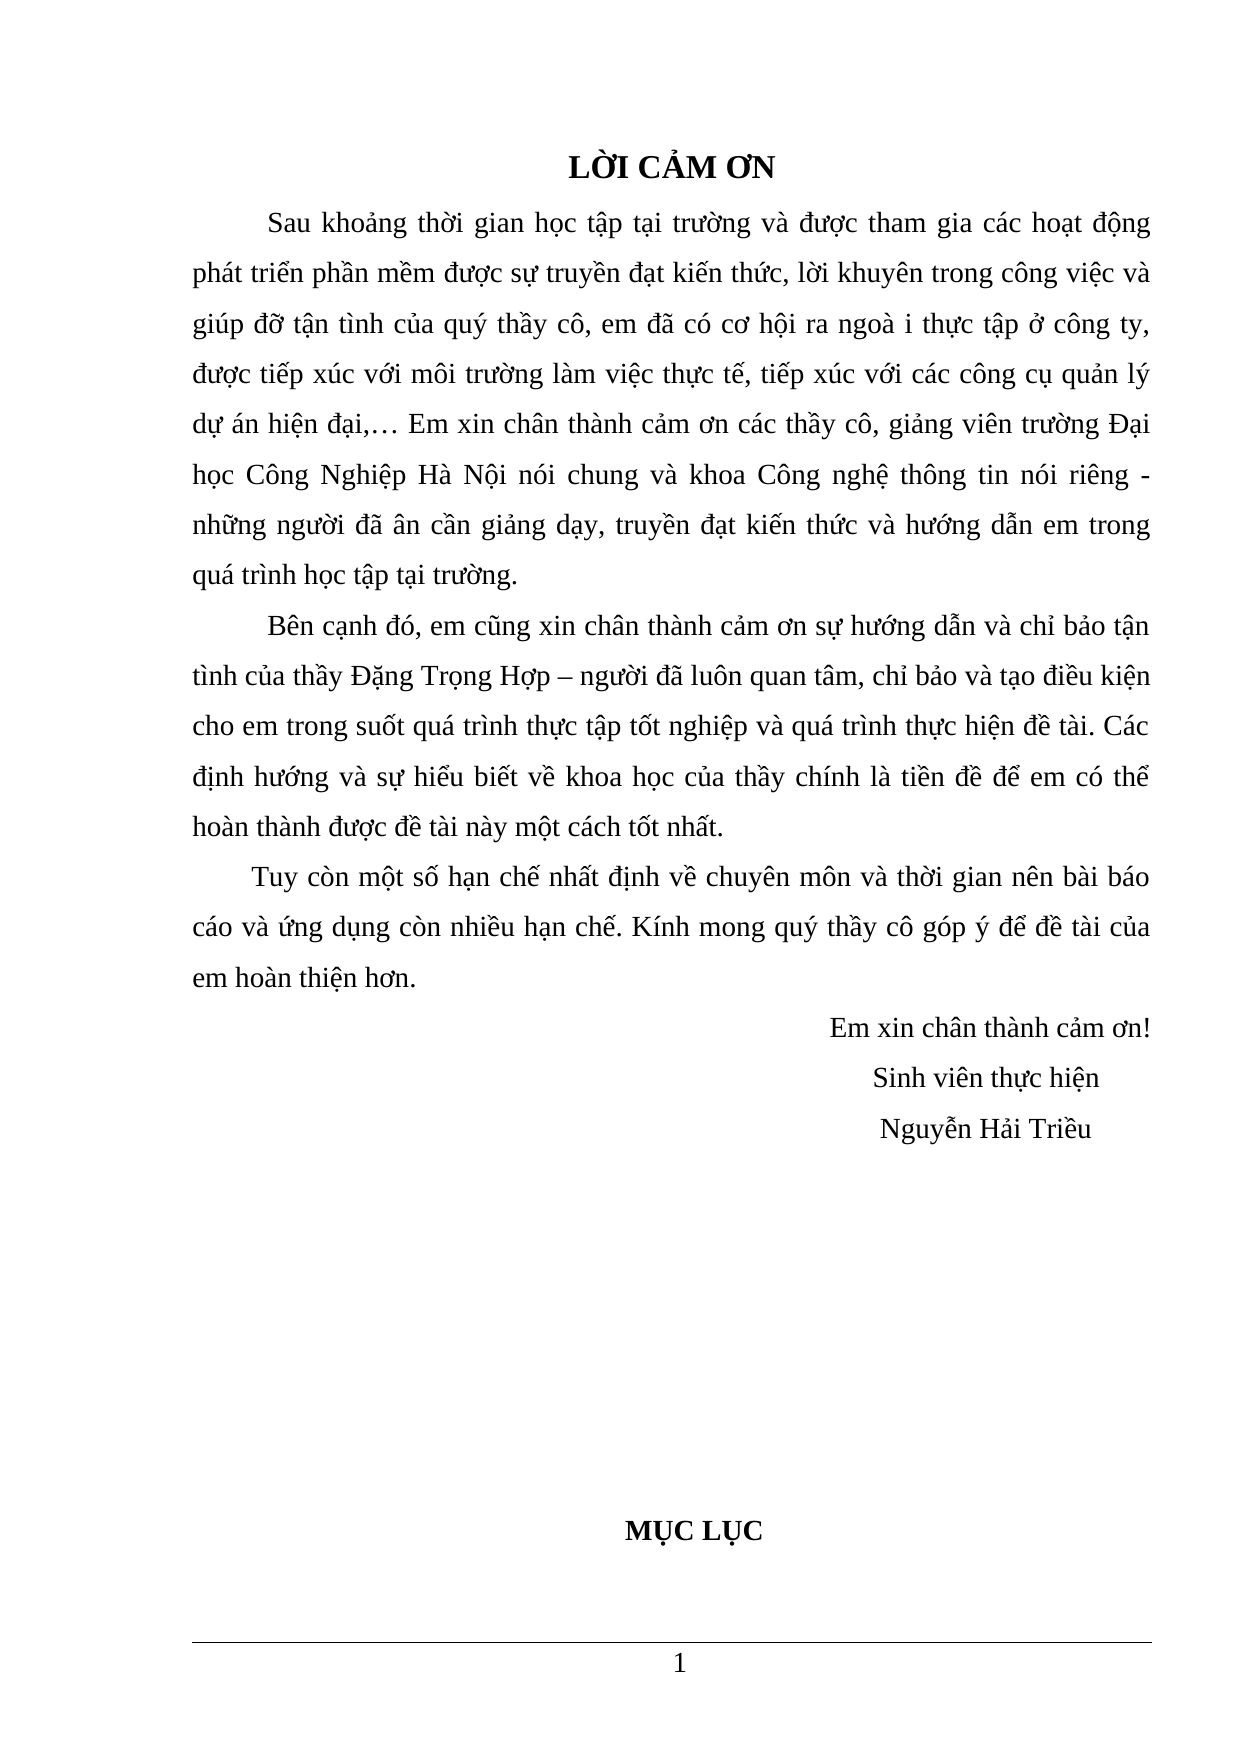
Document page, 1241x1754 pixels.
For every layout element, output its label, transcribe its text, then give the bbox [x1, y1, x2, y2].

text Sinh viên thực hiện [792, 1061, 1152, 1094]
subtitle LỜI CẢM ƠN [192, 148, 1152, 186]
text Nguyễn Hải Triều [192, 1111, 1152, 1144]
text Tuy còn một số hạn chế nhất định về chuyên môn và thời gian nên bài báo cáo và ứng dụng còn nhiều hạn chế. Kính mong quý thầy cô góp ý để đề tài của em hoàn thiện hơn. [192, 859, 1152, 993]
text Em xin chân thành cảm ơn! [192, 1010, 1152, 1044]
text Sau khoảng thời gian học tập tại trường và được tham gia các hoạt động phát triển phần mềm được sự truyền đạt kiến thức, lời khuyên trong công việc và giúp đỡ tận tình của quý thầy cô, em đã có cơ hội ra ngoà i thực tập ở công ty, được tiếp xúc với môi trường làm việc thực tế, tiếp xúc với các công cụ quản lý dự án hiện đại,… Em xin chân thành cảm ơn các thầy cô, giảng viên trường Đại học Công Nghiệp Hà Nội nói chung và khoa Công nghệ thông tin nói riêng - những người đã ân cần giảng dạy, truyền đạt kiến thức và hướng dẫn em trong quá trình học tập tại trường. [192, 205, 1152, 591]
subtitle MỤC LỤC [237, 1513, 1152, 1547]
text Bên cạnh đó, em cũng xin chân thành cảm ơn sự hướng dẫn và chỉ bảo tận tình của thầy Đặng Trọng Hợp – người đã luôn quan tâm, chỉ bảo và tạo điều kiện cho em trong suốt quá trình thực tập tốt nghiệp và quá trình thực hiện đề tài. Các định hướng và sự hiểu biết về khoa học của thầy chính là tiền đề để em có thể hoàn thành được đề tài này một cách tốt nhất. [192, 608, 1152, 842]
